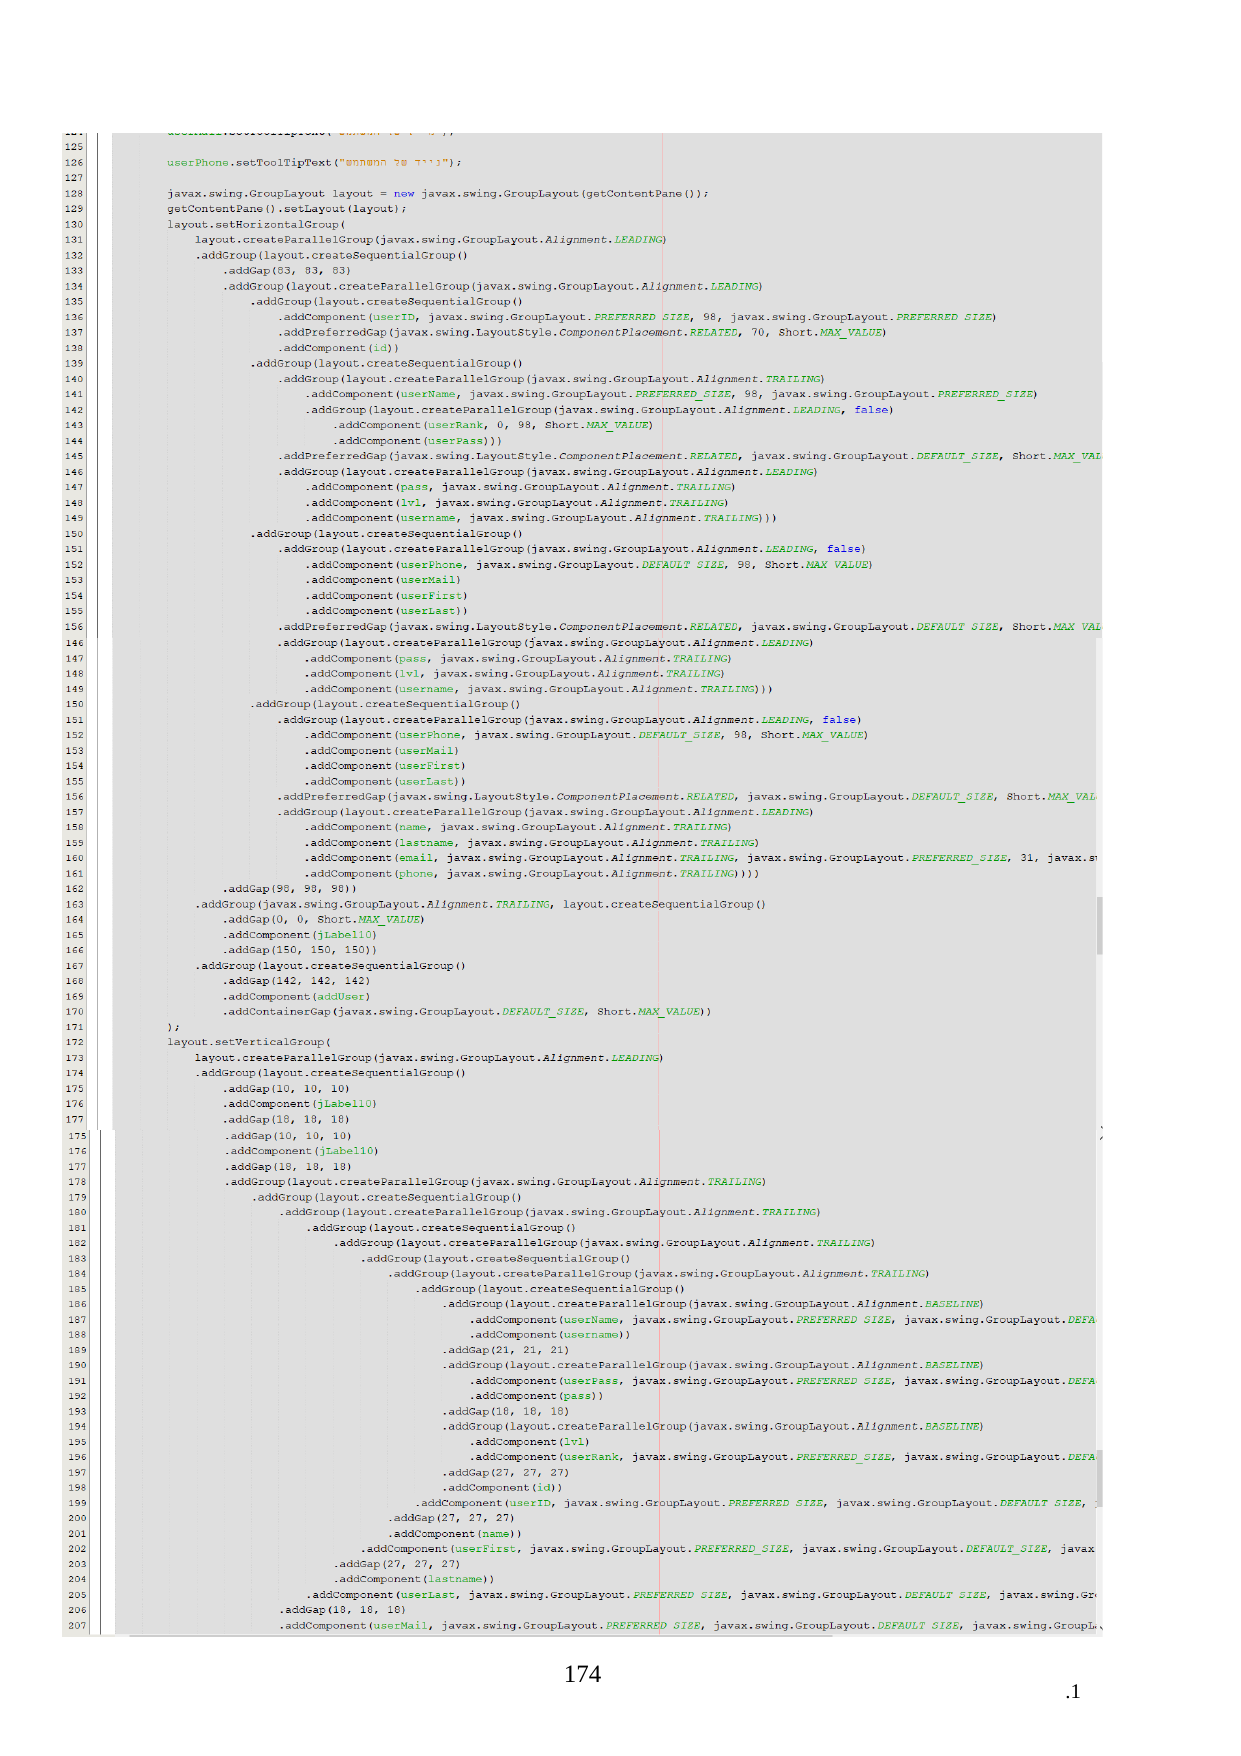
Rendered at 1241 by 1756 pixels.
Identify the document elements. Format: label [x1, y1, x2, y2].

picture [62, 133, 1103, 1637]
